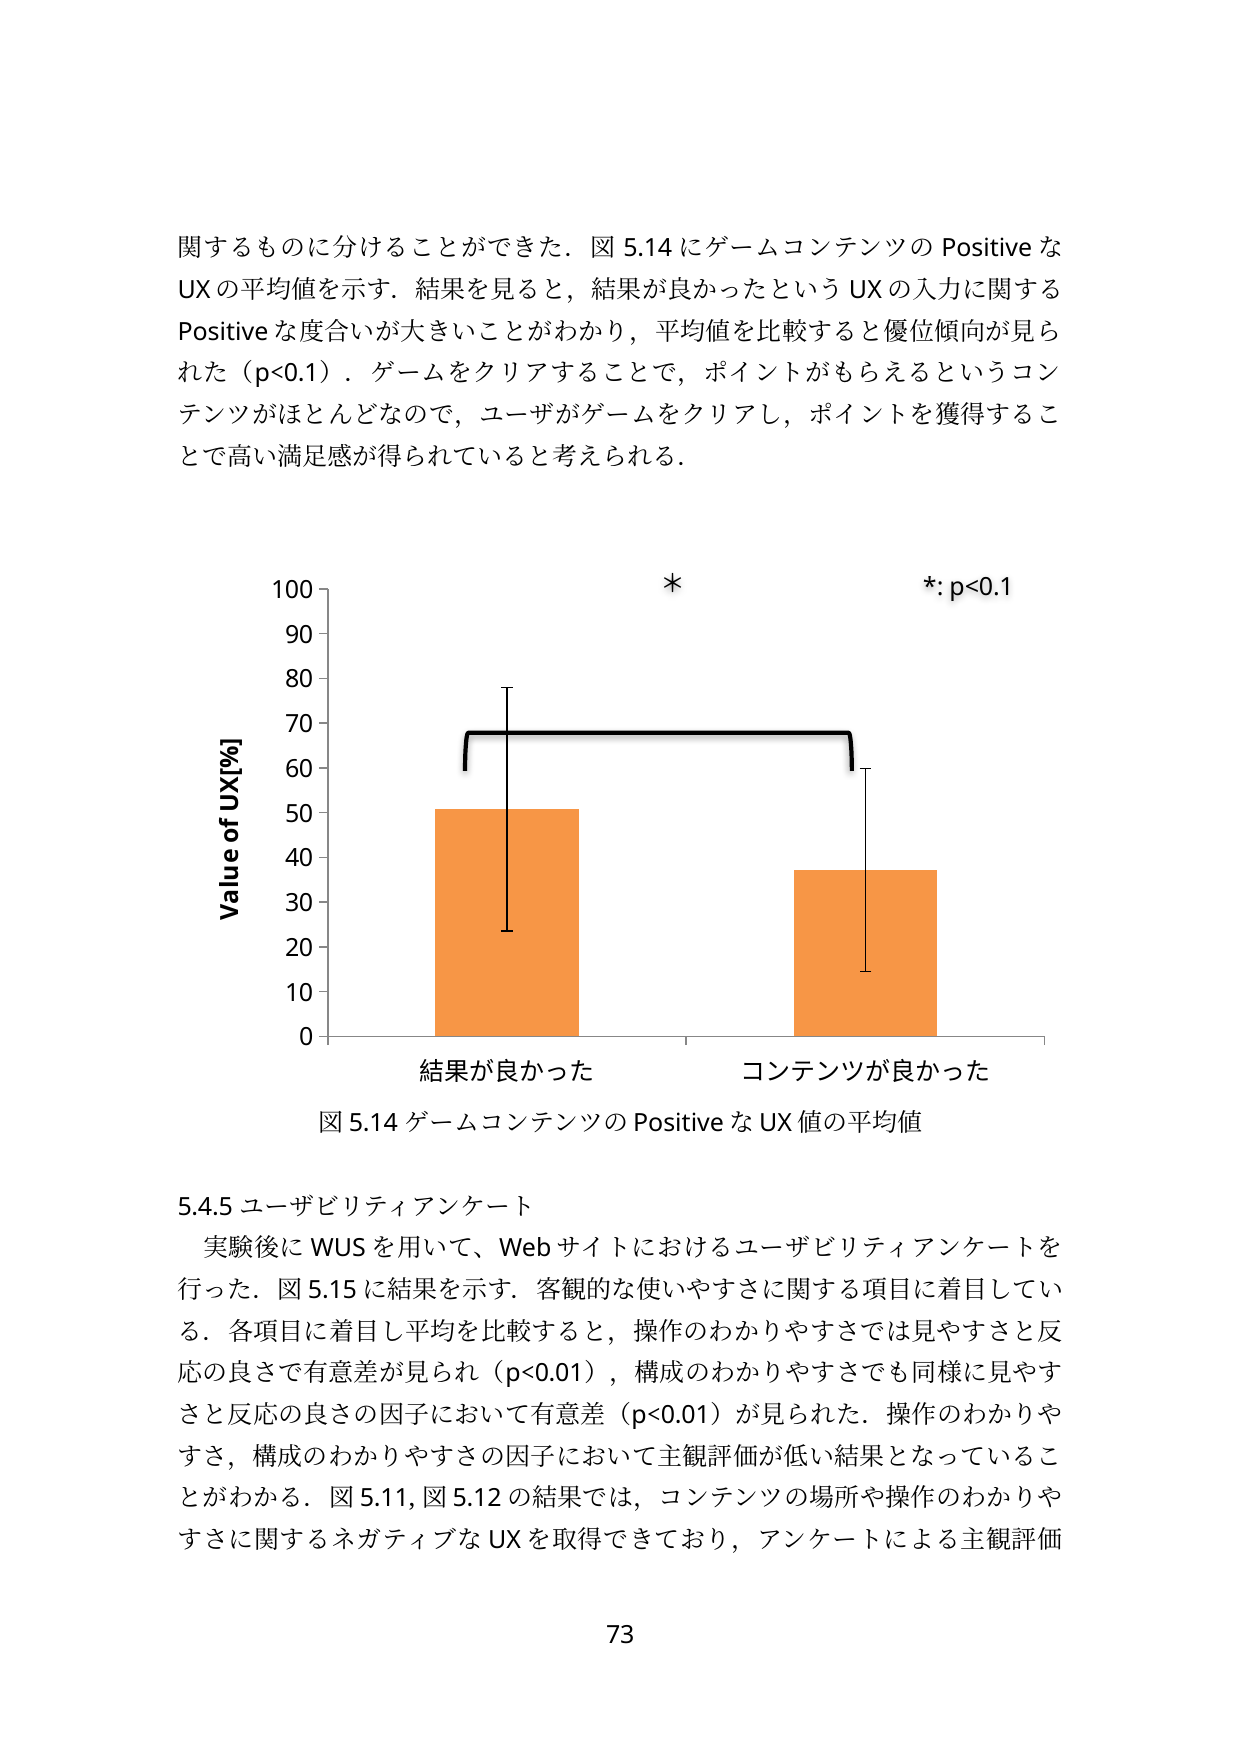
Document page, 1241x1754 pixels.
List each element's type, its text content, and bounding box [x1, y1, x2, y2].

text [177, 225, 1063, 475]
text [177, 1225, 1063, 1558]
text 図5.14 ゲームコンテンツのPositiveなUX値の平均値 [177, 1100, 1063, 1142]
text 5.4.5 ユーザビリティアンケート [177, 1183, 1063, 1225]
